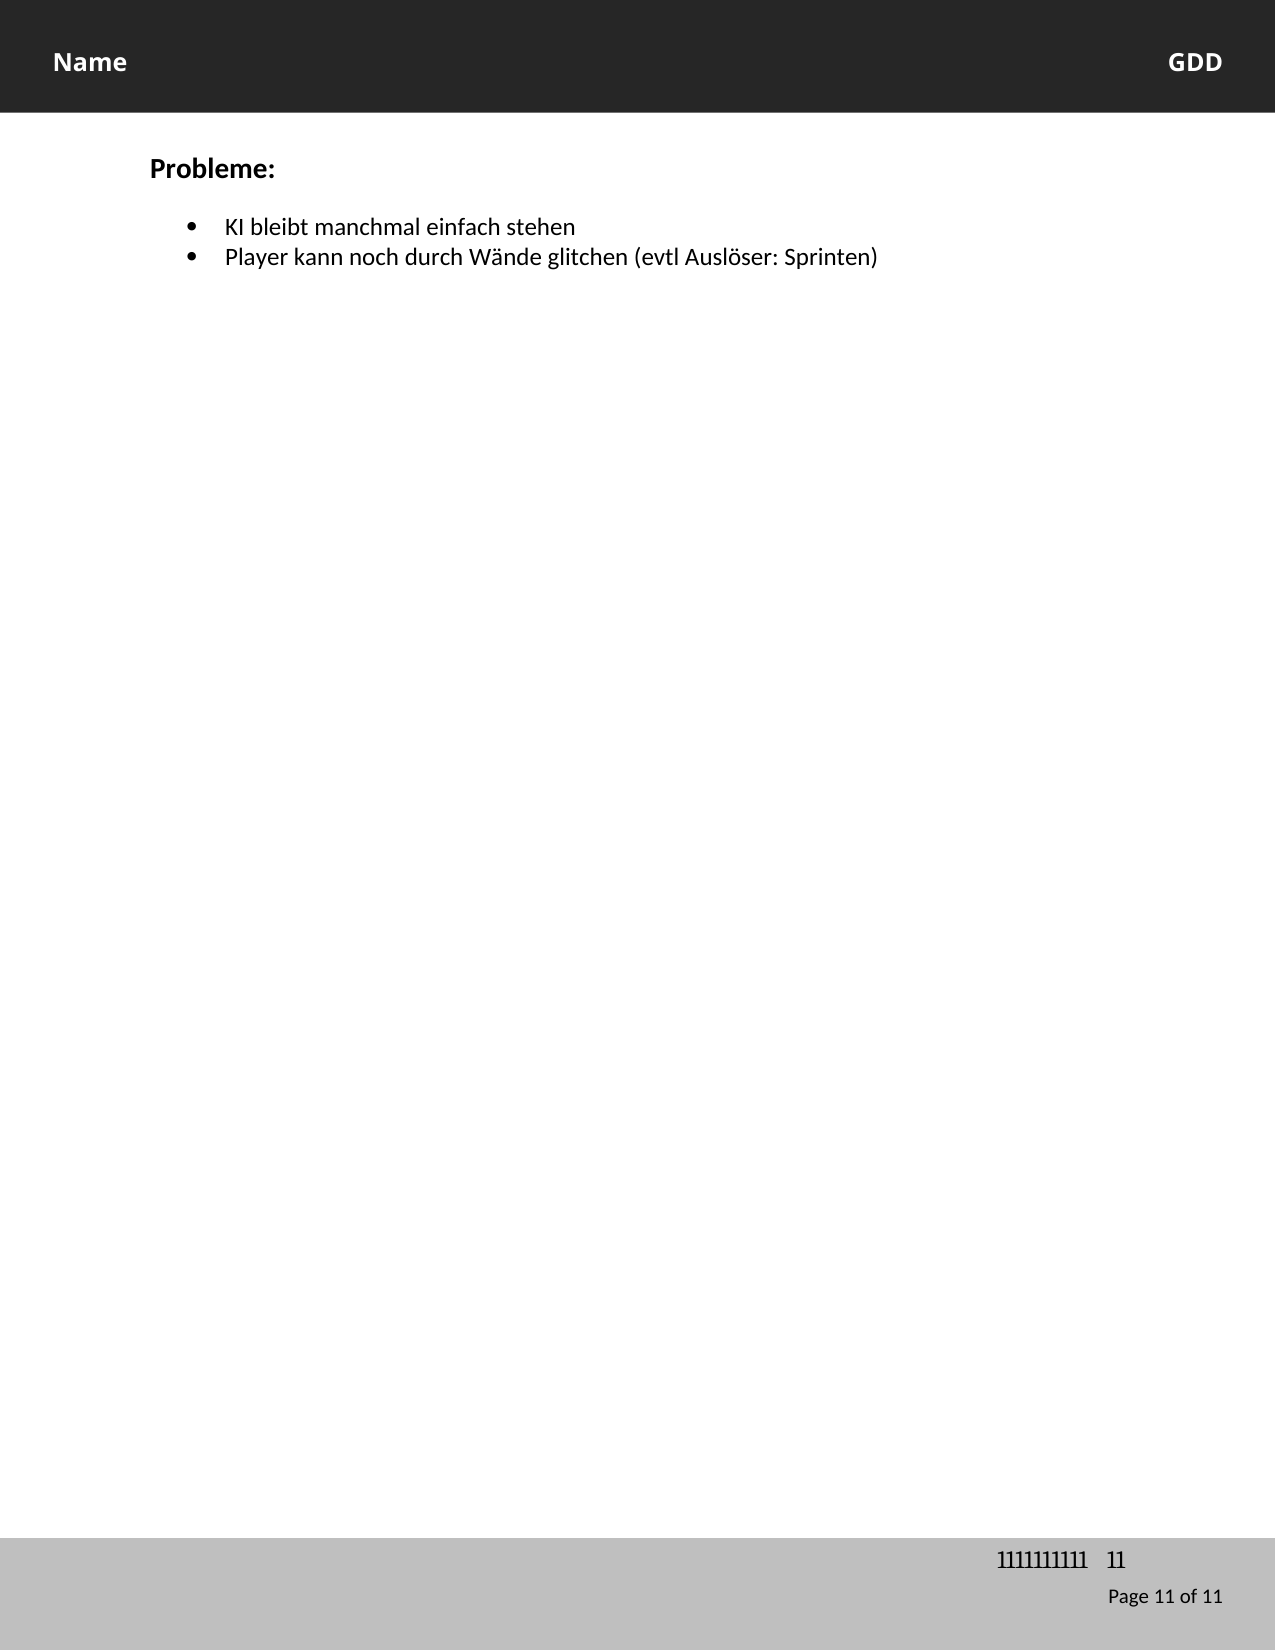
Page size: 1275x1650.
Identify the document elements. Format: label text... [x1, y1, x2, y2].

text Probleme: [150, 150, 1125, 186]
list KI bleibt manchmal einfach stehen [187, 211, 1125, 241]
list Player kann noch durch Wände glitchen (evtl Auslöser: Sprinten) [187, 241, 1125, 272]
